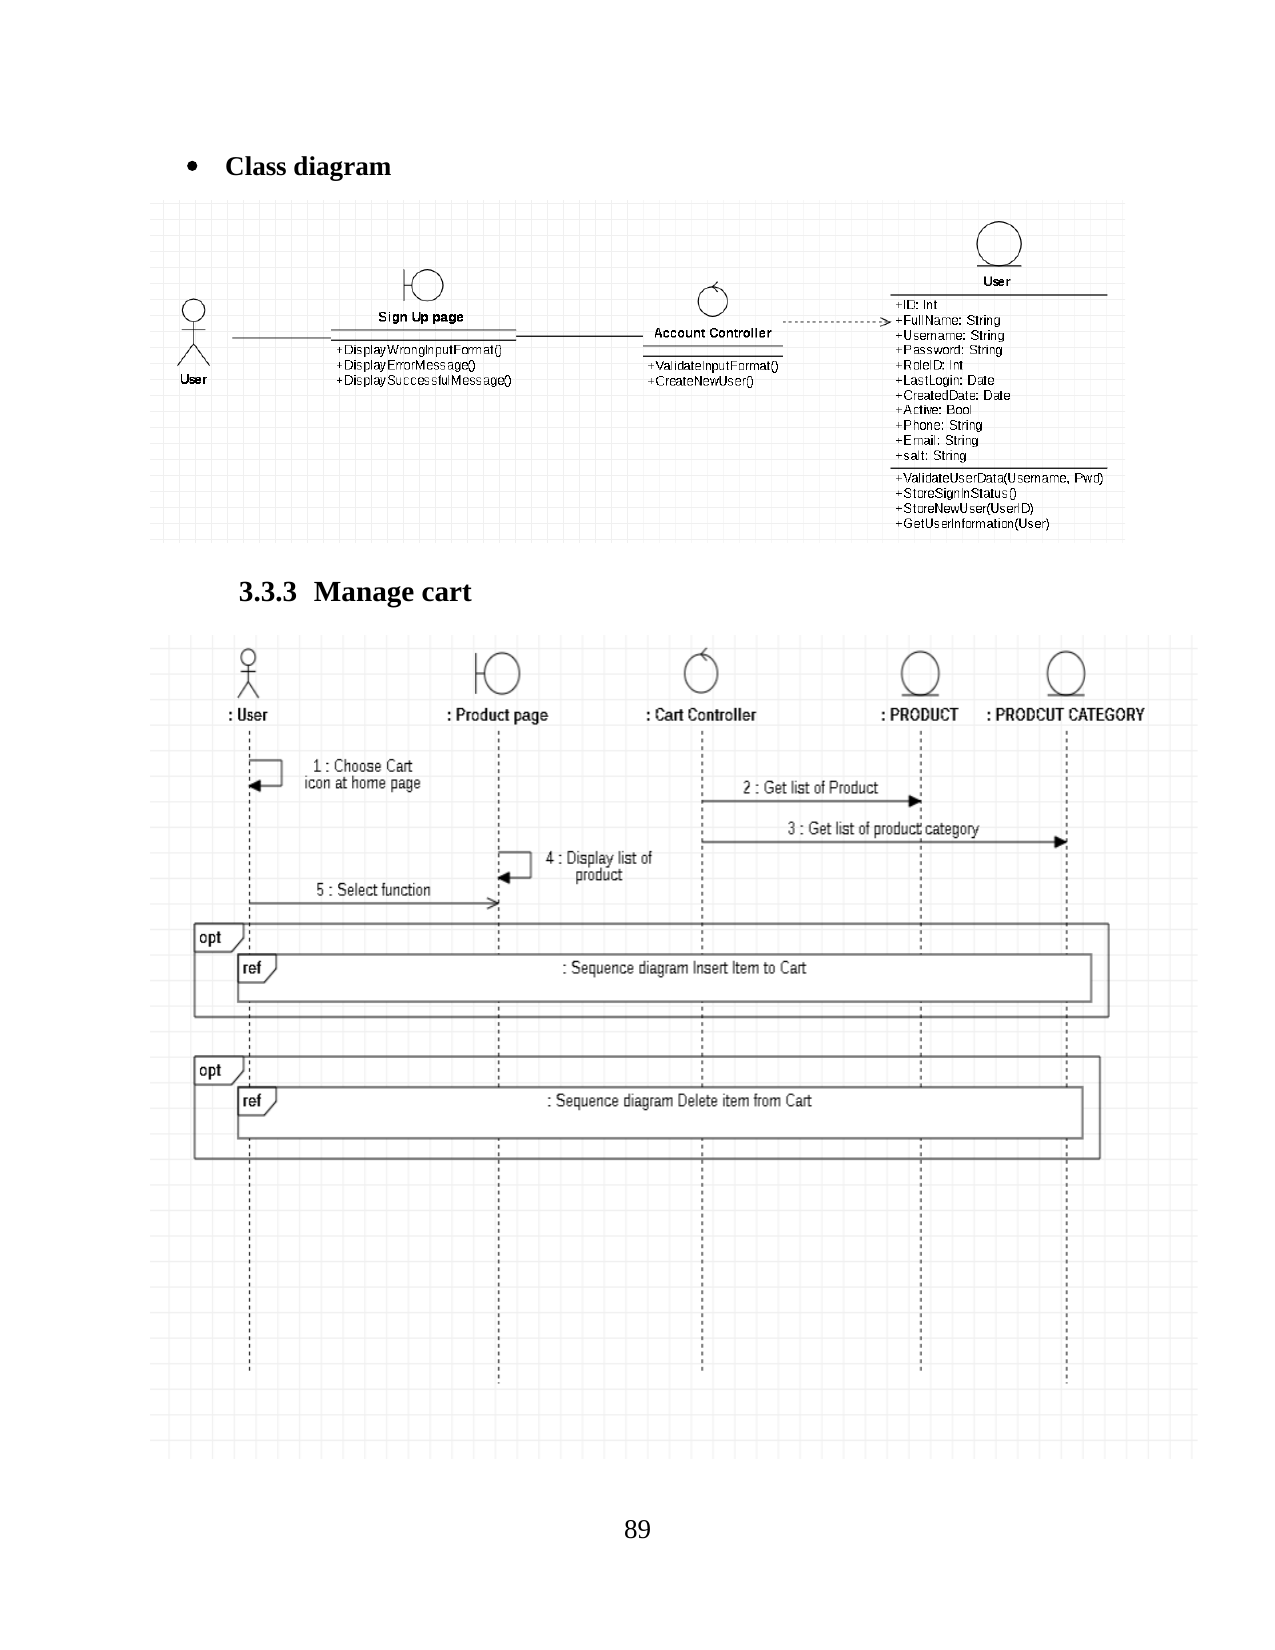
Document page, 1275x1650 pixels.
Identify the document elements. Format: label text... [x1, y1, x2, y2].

subtitle Manage cart [239, 574, 1125, 607]
list Class diagram [187, 150, 1125, 181]
picture [150, 635, 1198, 1459]
picture [150, 200, 1125, 543]
